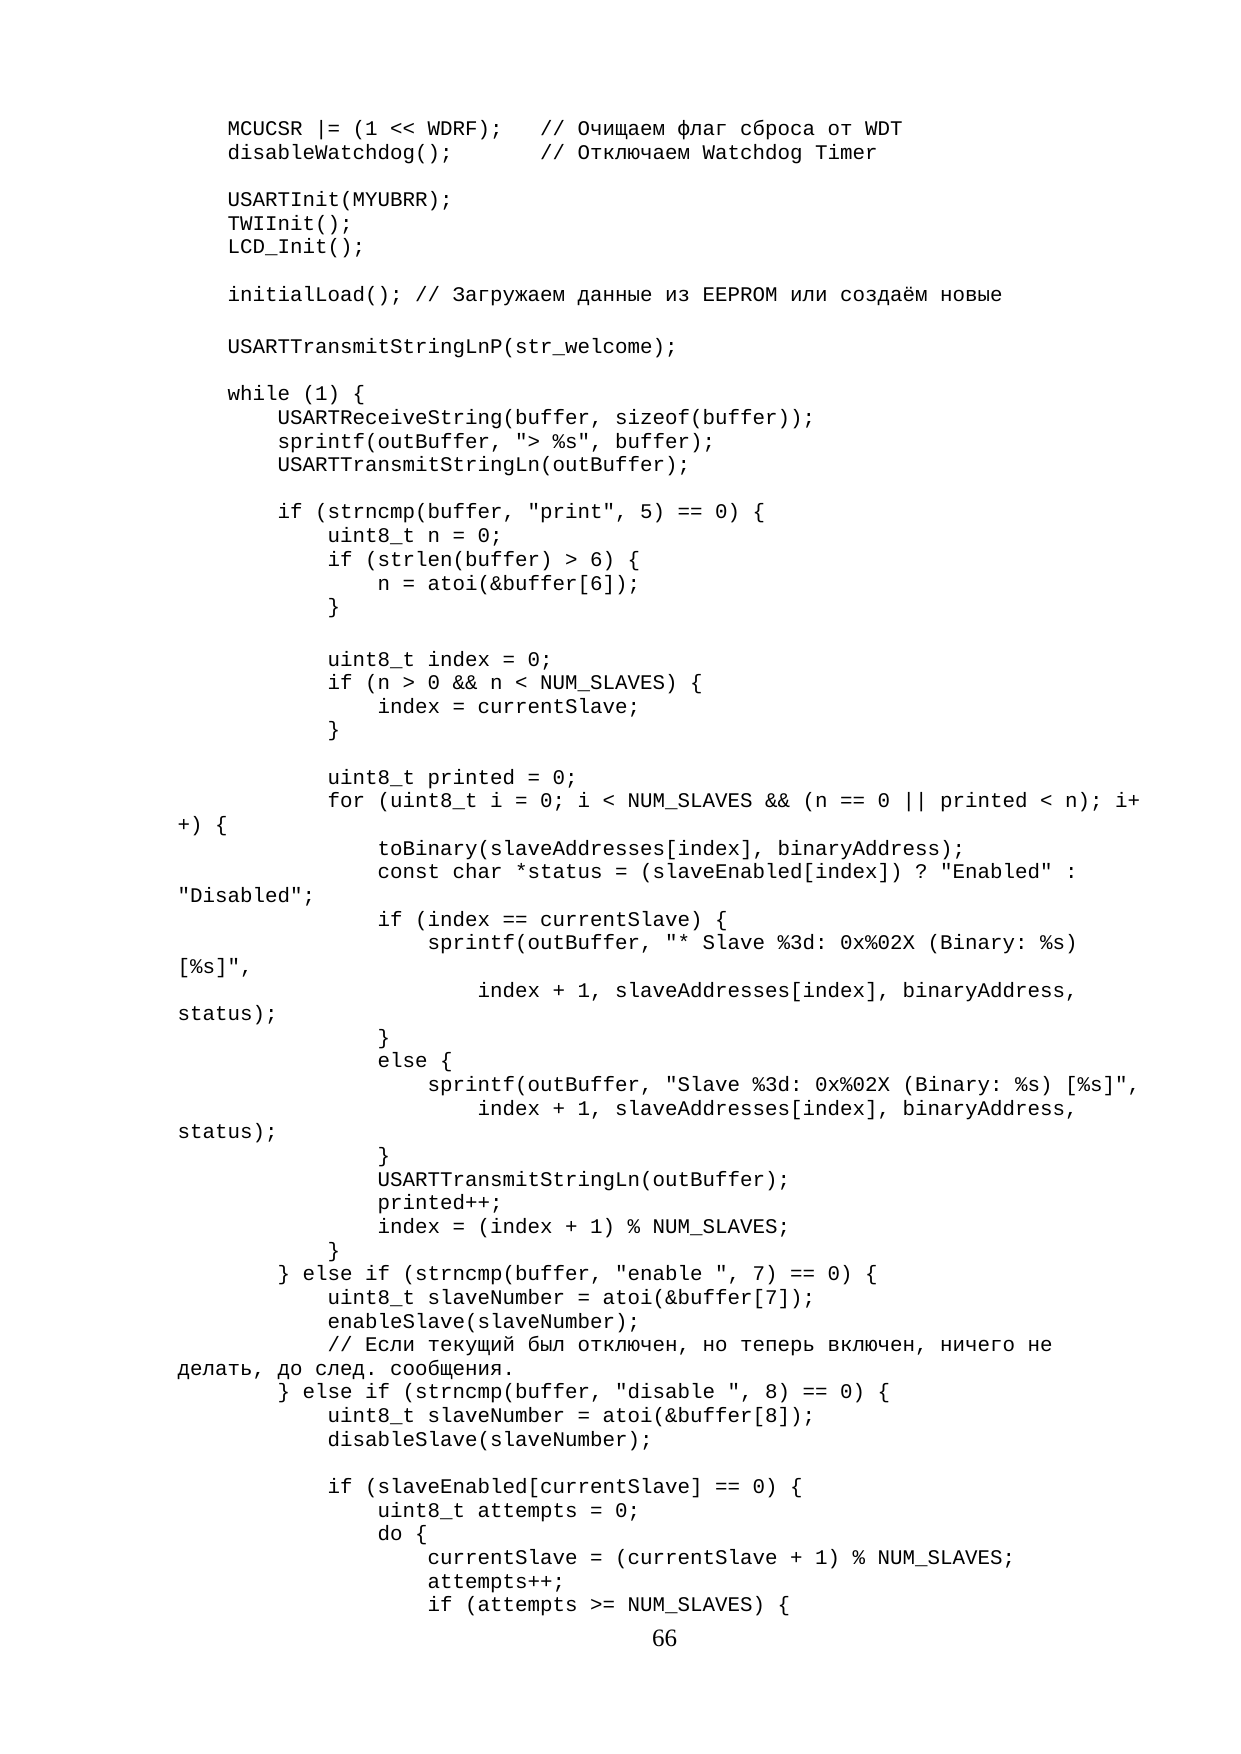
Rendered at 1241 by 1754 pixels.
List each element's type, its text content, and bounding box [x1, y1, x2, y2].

text printed++; [177, 1192, 1152, 1216]
text } [177, 1145, 1152, 1169]
text if (slaveEnabled[currentSlave] == 0) { [177, 1476, 1152, 1500]
text uint8_t attempts = 0; [177, 1500, 1152, 1523]
text disableSlave(slaveNumber); [177, 1429, 1152, 1452]
text enableSlave(slaveNumber); [177, 1311, 1152, 1334]
text index = (index + 1) % NUM_SLAVES; [177, 1216, 1152, 1240]
text } [177, 596, 1152, 620]
text } else if (strncmp(buffer, "disable ", 8) == 0) { [177, 1382, 1152, 1405]
text USARTTransmitStringLn(outBuffer); [177, 1169, 1152, 1192]
text const char *status = (slaveEnabled[index]) ? "Enabled" : "Disabled"; [177, 861, 1152, 909]
text uint8_t printed = 0; [177, 767, 1152, 790]
text // Если текущий был отключен, но теперь включен, ничего не делать, до след. сообщения. [177, 1334, 1152, 1382]
text } [177, 1240, 1152, 1263]
text currentSlave = (currentSlave + 1) % NUM_SLAVES; [177, 1547, 1152, 1571]
text LCD_Init(); [177, 236, 1152, 260]
text MCUCSR |= (1 << WDRF); // Очищаем флаг сброса от WDT [177, 118, 1152, 142]
text sprintf(outBuffer, "> %s", buffer); [177, 431, 1152, 454]
text USARTReceiveString(buffer, sizeof(buffer)); [177, 407, 1152, 431]
text index + 1, slaveAddresses[index], binaryAddress, status); [177, 979, 1152, 1027]
text sprintf(outBuffer, "Slave %3d: 0x%02X (Binary: %s) [%s]", [177, 1074, 1152, 1098]
text if (n > 0 && n < NUM_SLAVES) { [177, 672, 1152, 696]
text } [177, 1027, 1152, 1051]
text if (strncmp(buffer, "print", 5) == 0) { [177, 502, 1152, 525]
text TWIInit(); [177, 213, 1152, 236]
text for (uint8_t i = 0; i < NUM_SLAVES && (n == 0 || printed < n); i++) { [177, 790, 1152, 838]
text sprintf(outBuffer, "* Slave %3d: 0x%02X (Binary: %s) [%s]", [177, 932, 1152, 979]
text USARTTransmitStringLn(outBuffer); [177, 454, 1152, 478]
text uint8_t slaveNumber = atoi(&buffer[8]); [177, 1405, 1152, 1429]
text else { [177, 1051, 1152, 1074]
text attempts++; [177, 1571, 1152, 1594]
text n = atoi(&buffer[6]); [177, 572, 1152, 596]
text if (attempts >= NUM_SLAVES) { [177, 1594, 1152, 1618]
text disableWatchdog(); // Отключаем Watchdog Timer [177, 142, 1152, 165]
text uint8_t slaveNumber = atoi(&buffer[7]); [177, 1287, 1152, 1311]
text } [177, 719, 1152, 743]
text if (strlen(buffer) > 6) { [177, 549, 1152, 572]
text initialLoad(); // Загружаем данные из EEPROM или создаём новые [177, 284, 1152, 307]
text index = currentSlave; [177, 696, 1152, 719]
text uint8_t index = 0; [177, 648, 1152, 672]
text USARTInit(MYUBRR); [177, 189, 1152, 213]
text uint8_t n = 0; [177, 525, 1152, 549]
text do { [177, 1523, 1152, 1547]
text USARTTransmitStringLnP(str_welcome); [177, 336, 1152, 360]
text if (index == currentSlave) { [177, 909, 1152, 932]
text toBinary(slaveAddresses[index], binaryAddress); [177, 838, 1152, 861]
text while (1) { [177, 383, 1152, 407]
text index + 1, slaveAddresses[index], binaryAddress, status); [177, 1098, 1152, 1145]
text } else if (strncmp(buffer, "enable ", 7) == 0) { [177, 1263, 1152, 1287]
